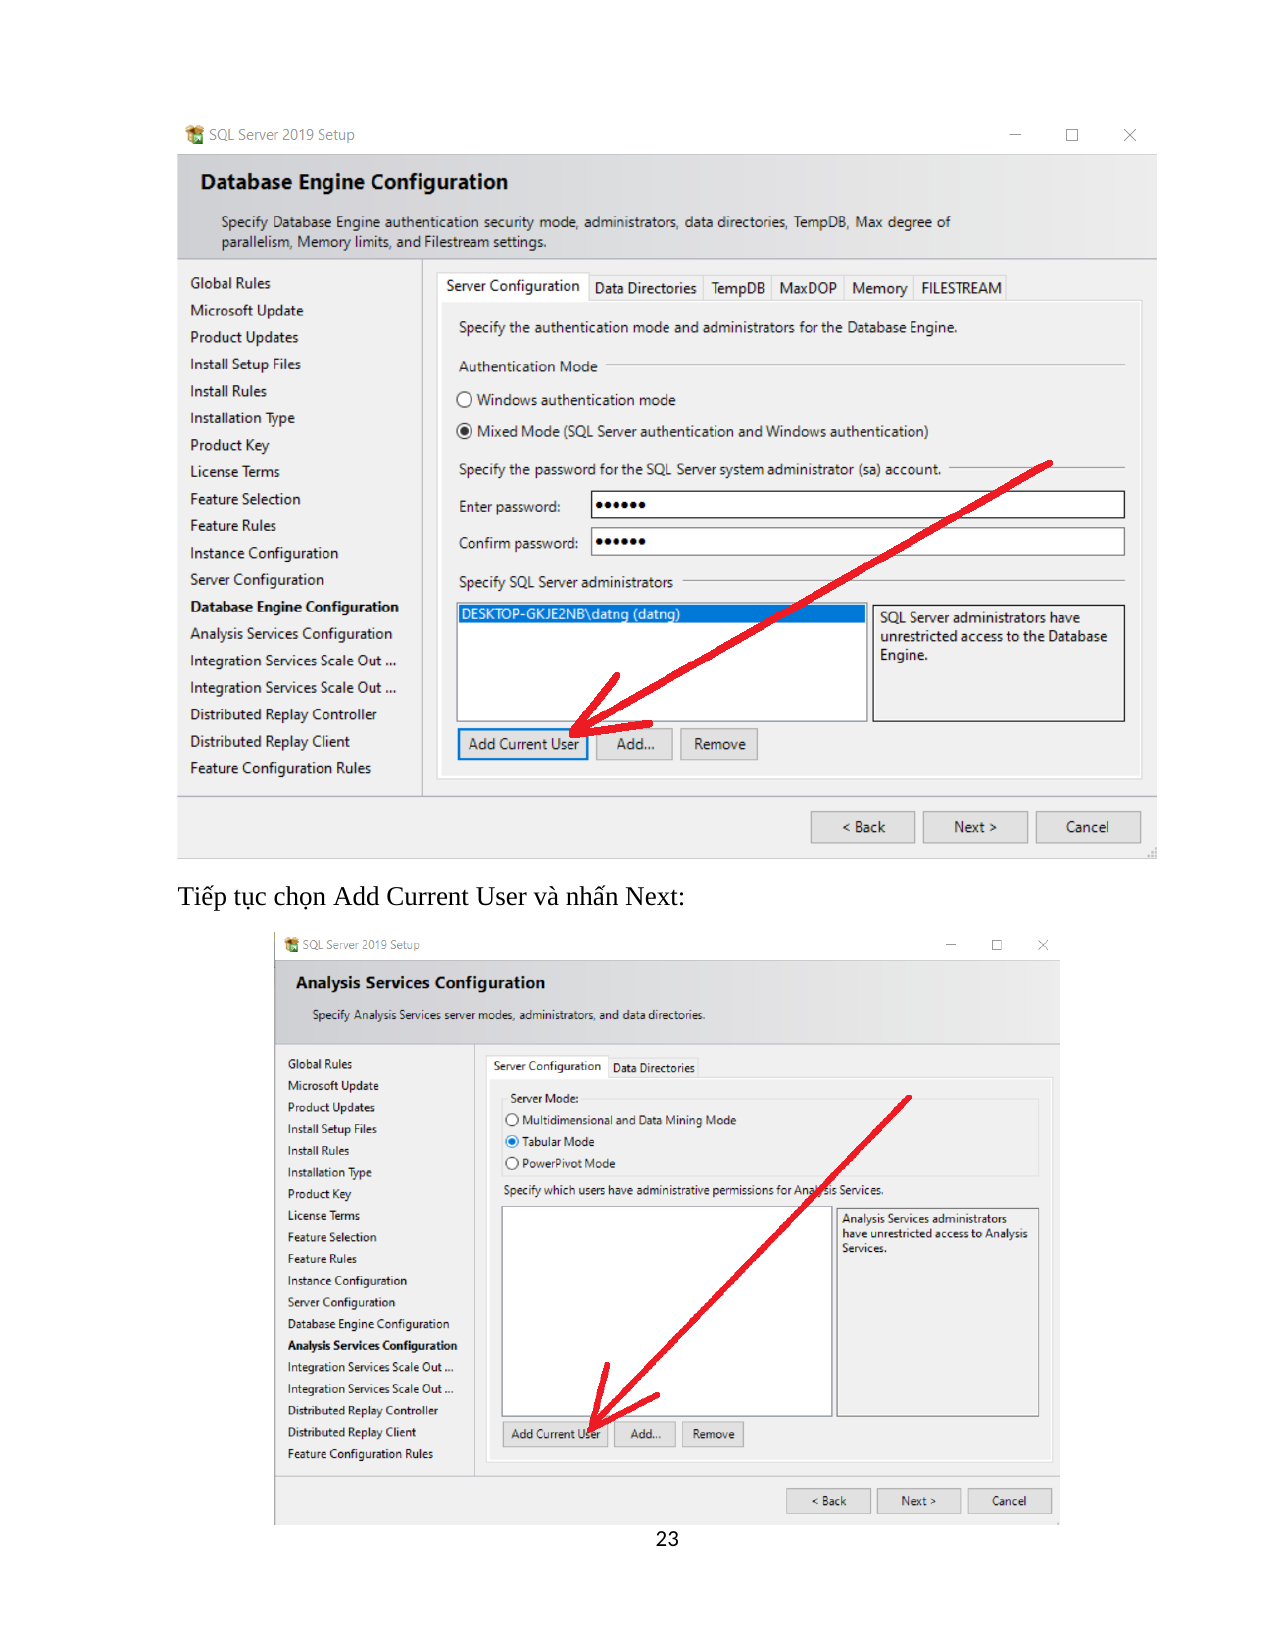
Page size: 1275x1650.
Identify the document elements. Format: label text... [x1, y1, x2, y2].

picture [177, 118, 1157, 859]
text Tiếp tục chọn Add Current User và nhấn Next: [177, 880, 1157, 911]
picture [274, 932, 1060, 1525]
